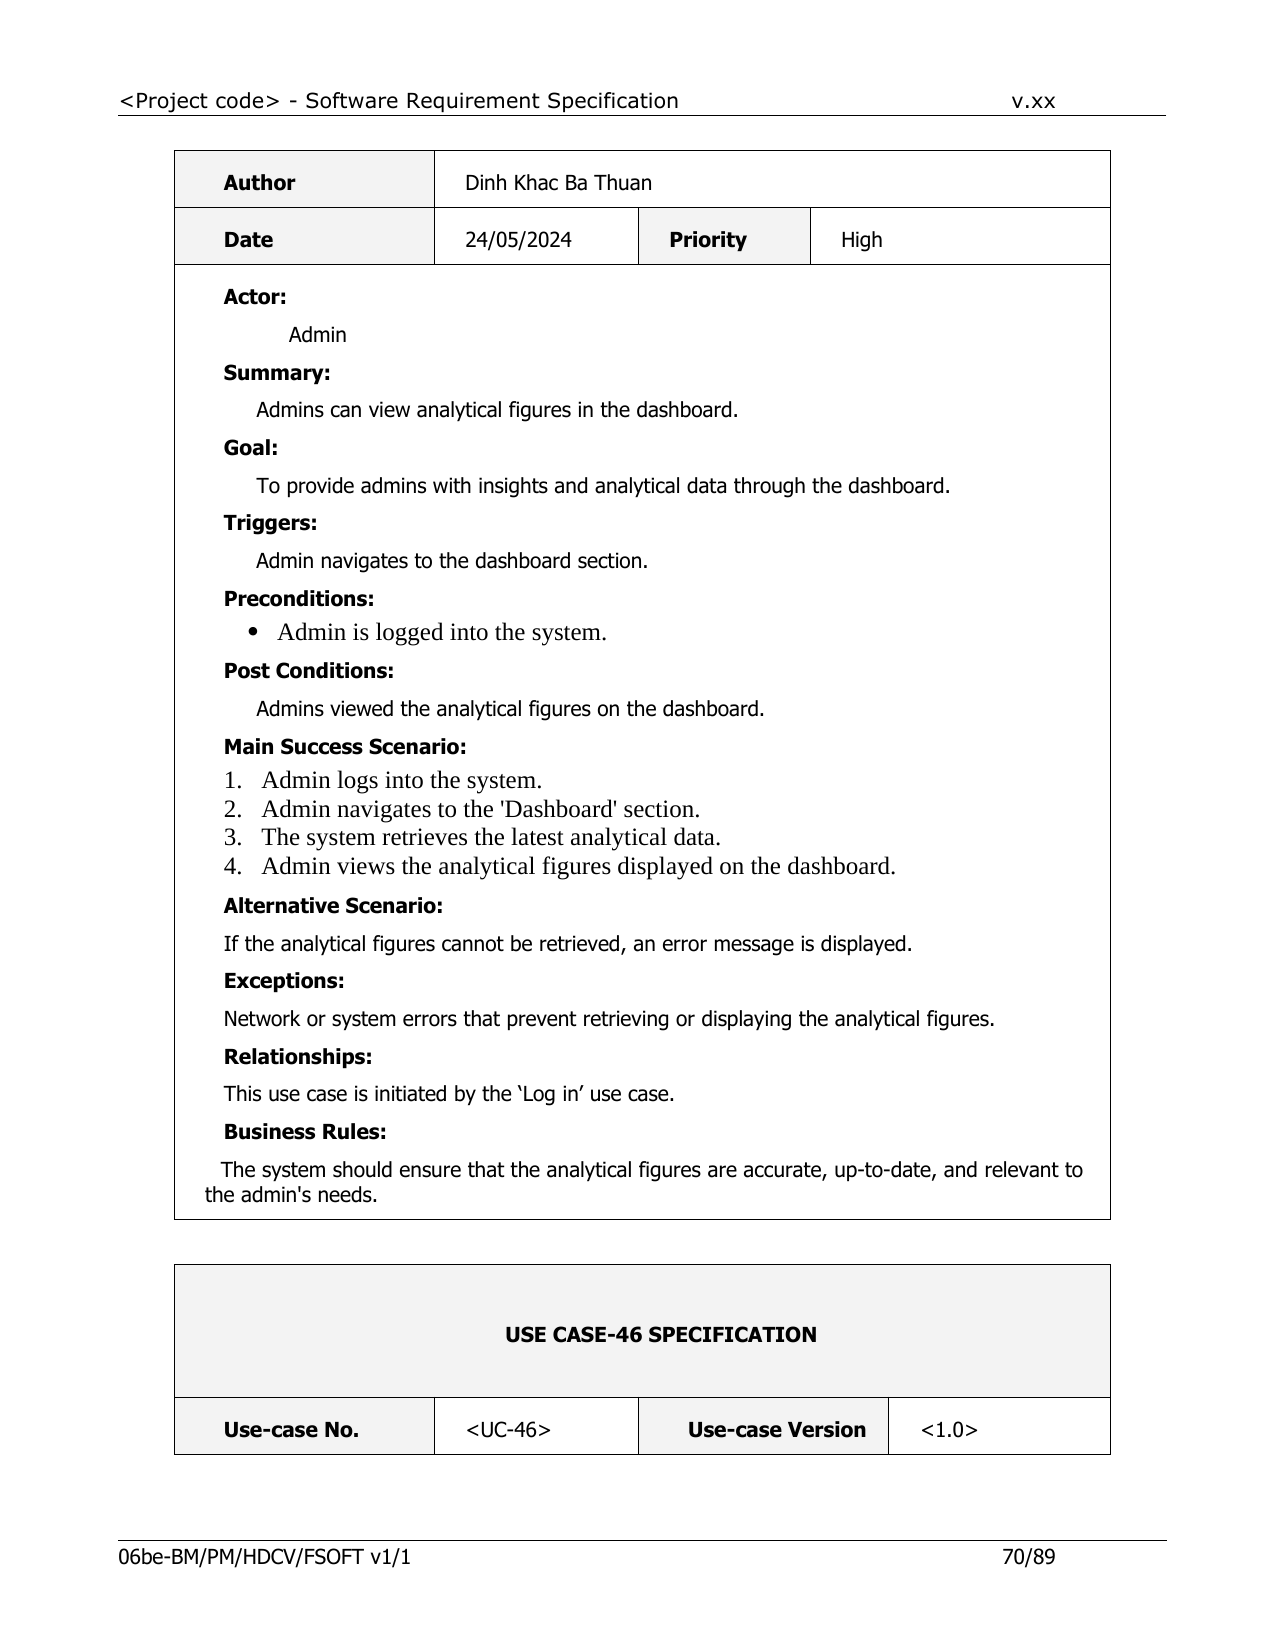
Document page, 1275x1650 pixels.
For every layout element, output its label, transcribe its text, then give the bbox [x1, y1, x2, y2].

table_header USE CASE-46 SPECIFICATION [175, 1265, 1110, 1397]
table_cell Actor: Admin Summary: Admins can view analytical figures in the dashboard. Goal: To provide admins with insights and analytical data through the dashboard. Triggers: Admin navigates to the dashboard section. Preconditions: Admin is logged into the system. Post Conditions: Admins viewed the analytical figures on the dashboard. Main Success Scenario: Admin logs into the system. Admin navigates to the 'Dashboard' section. The system retrieves the latest analytical data. Admin views the analytical figures displayed on the dashboard. Alternative Scenario: If the analytical figures cannot be retrieved, an error message is displayed. Exceptions: Network or system errors that prevent retrieving or displaying the analytical figures. Relationships: This use case is initiated by the ‘Log in’ use case. Business Rules: The system should ensure that the analytical figures are accurate, up-to-date, and relevant to the admin's needs. [175, 265, 1110, 1219]
table_cell High [811, 208, 1110, 264]
table_cell Use-case No. [175, 1398, 434, 1454]
table_cell Date [175, 208, 434, 264]
table_cell Priority [639, 208, 810, 264]
table_cell Dinh Khac Ba Thuan [435, 151, 1110, 207]
table_cell Use-case Version [639, 1398, 888, 1454]
table_cell <1.0> [889, 1398, 1110, 1454]
table_cell 24/05/2024 [435, 208, 638, 264]
table_cell <UC-46> [435, 1398, 638, 1454]
table_cell Author [175, 151, 434, 207]
